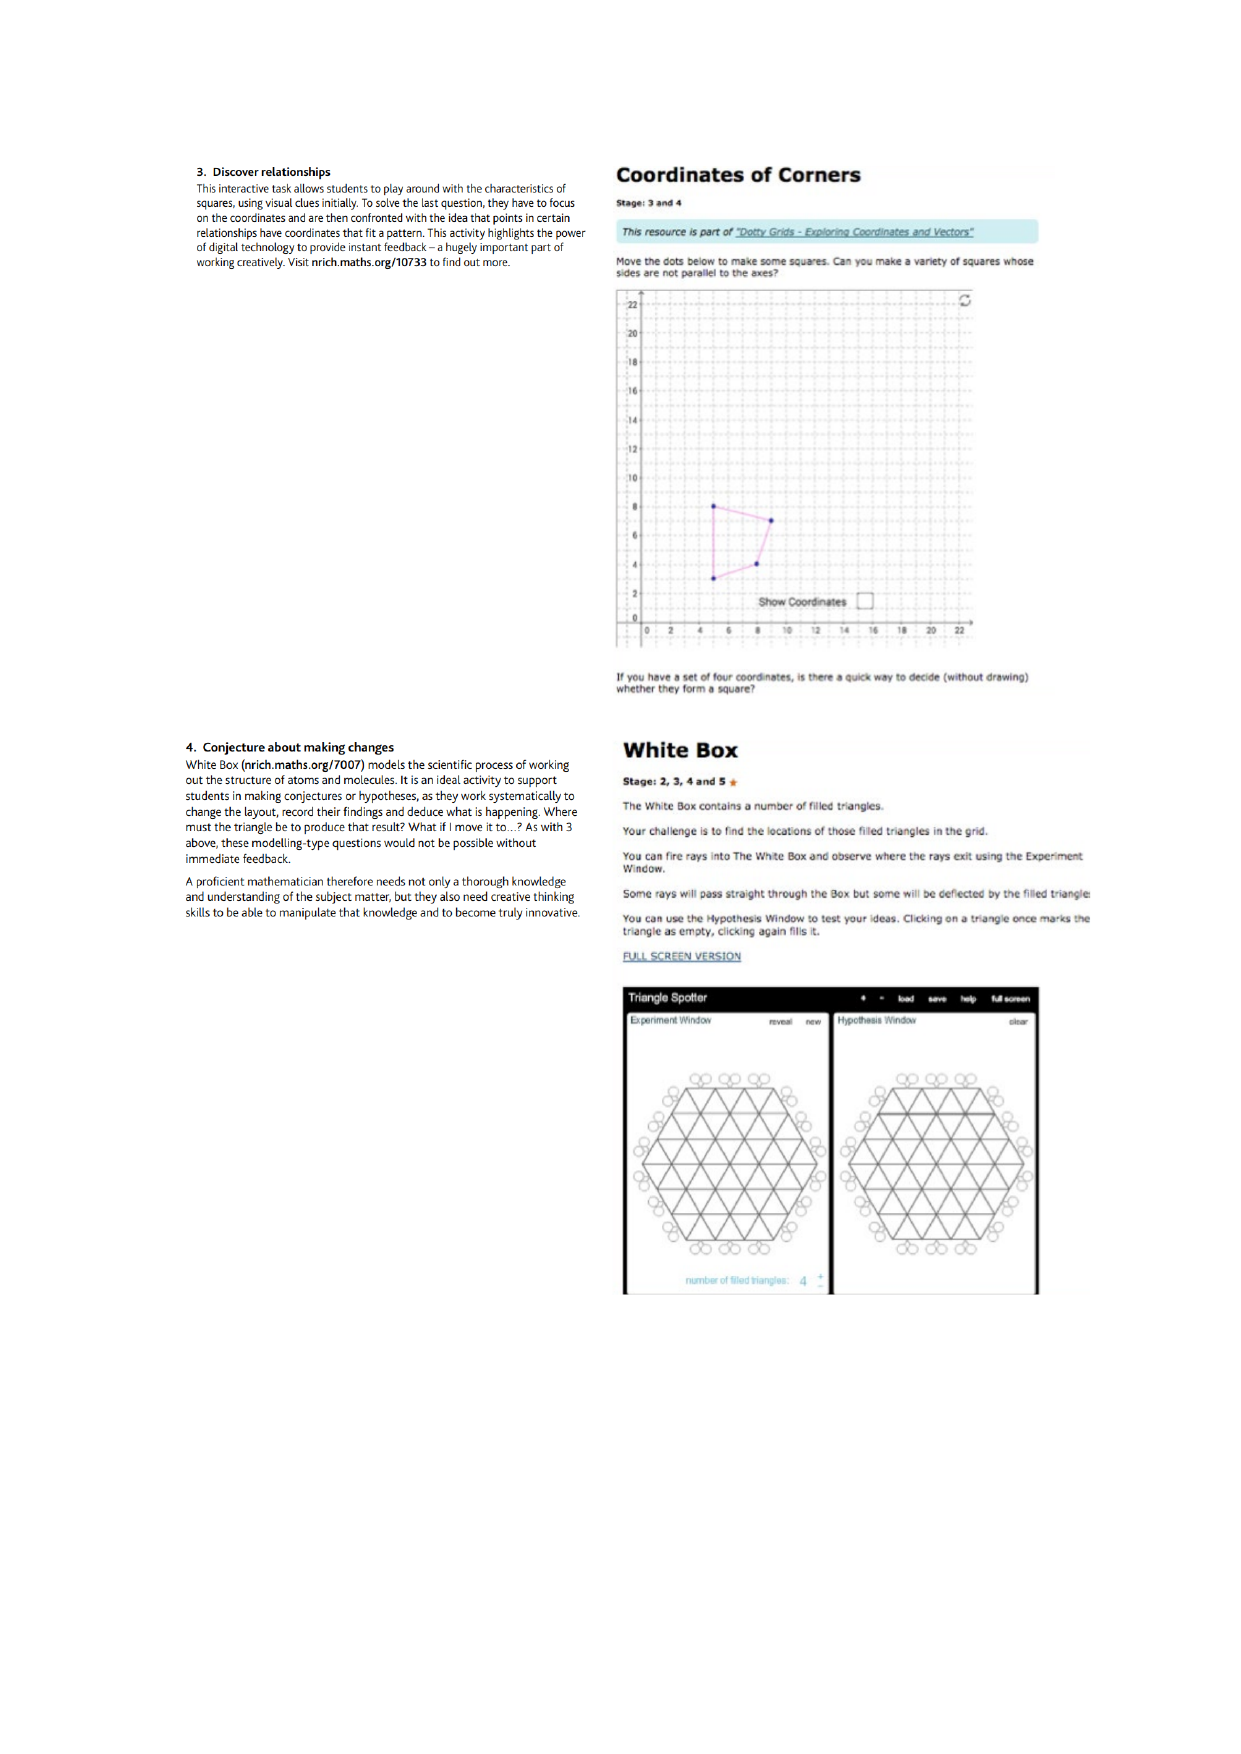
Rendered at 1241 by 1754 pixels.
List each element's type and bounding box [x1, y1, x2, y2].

picture [150, 150, 1091, 719]
picture [150, 721, 1091, 1326]
